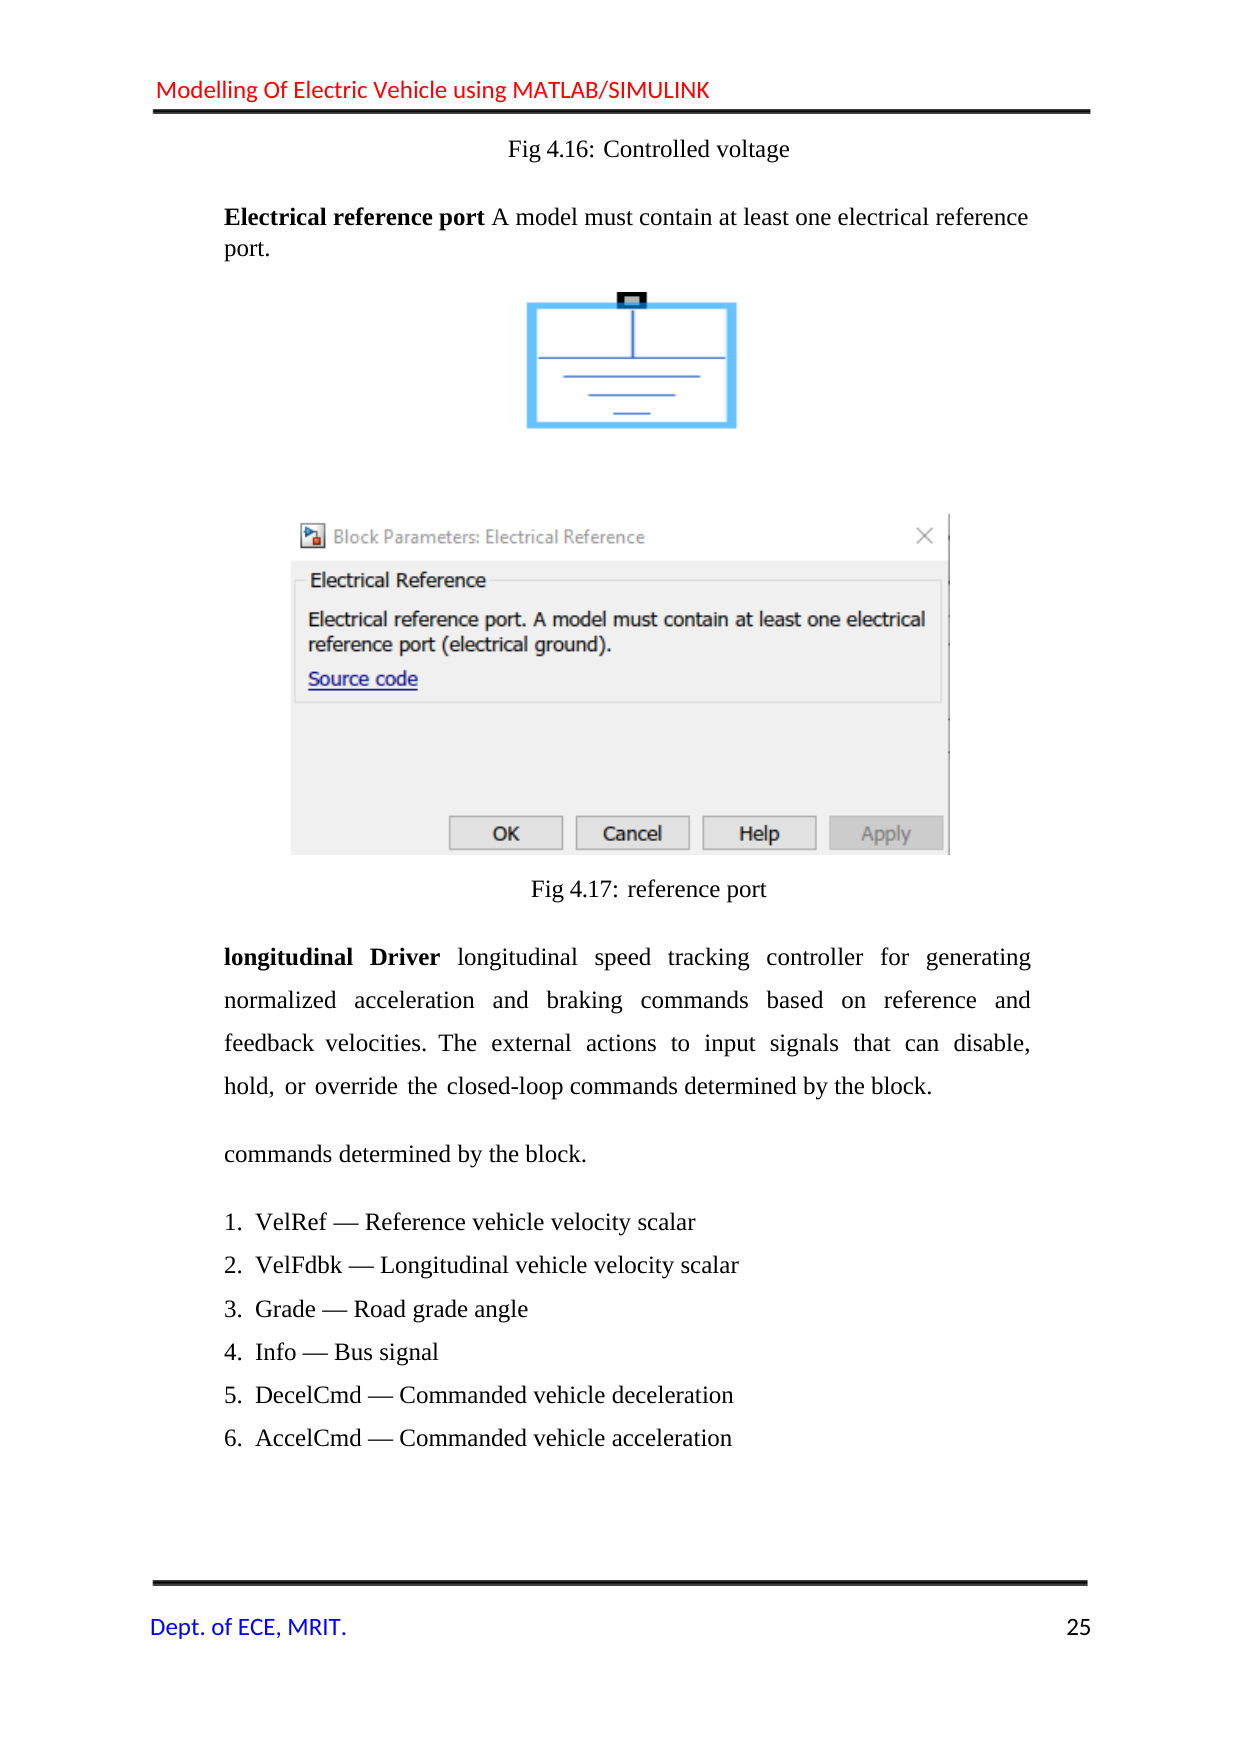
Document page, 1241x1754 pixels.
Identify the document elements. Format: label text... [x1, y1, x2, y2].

list VelFdbk — Longitudinal vehicle velocity scalar [224, 1251, 1031, 1279]
text Electrical reference port A model must contain at least one electrical reference port. [224, 202, 1031, 262]
list AccelCmd — Commanded vehicle acceleration [224, 1423, 1031, 1452]
text Fig 4.17: reference port [209, 874, 1088, 902]
picture [526, 292, 739, 429]
picture [150, 109, 1094, 114]
list DecelCmd — Commanded vehicle deceleration [224, 1380, 1031, 1409]
text commands determined by the block. [224, 1139, 1031, 1168]
text longitudinal Driver longitudinal speed tracking controller for generating normalized acceleration and braking commands based on reference and feedback velocities. The external actions to input signals that can disable, hold, or override the closed-loop commands determined by the block. [224, 942, 1031, 1100]
picture [150, 1580, 1091, 1586]
list Info — Bus signal [224, 1337, 1031, 1366]
text Fig 4.16: Controlled voltage [209, 134, 1088, 163]
list VelRef — Reference vehicle velocity scalar [224, 1207, 1031, 1236]
list Grade — Road grade angle [224, 1294, 1031, 1322]
picture [290, 514, 950, 855]
